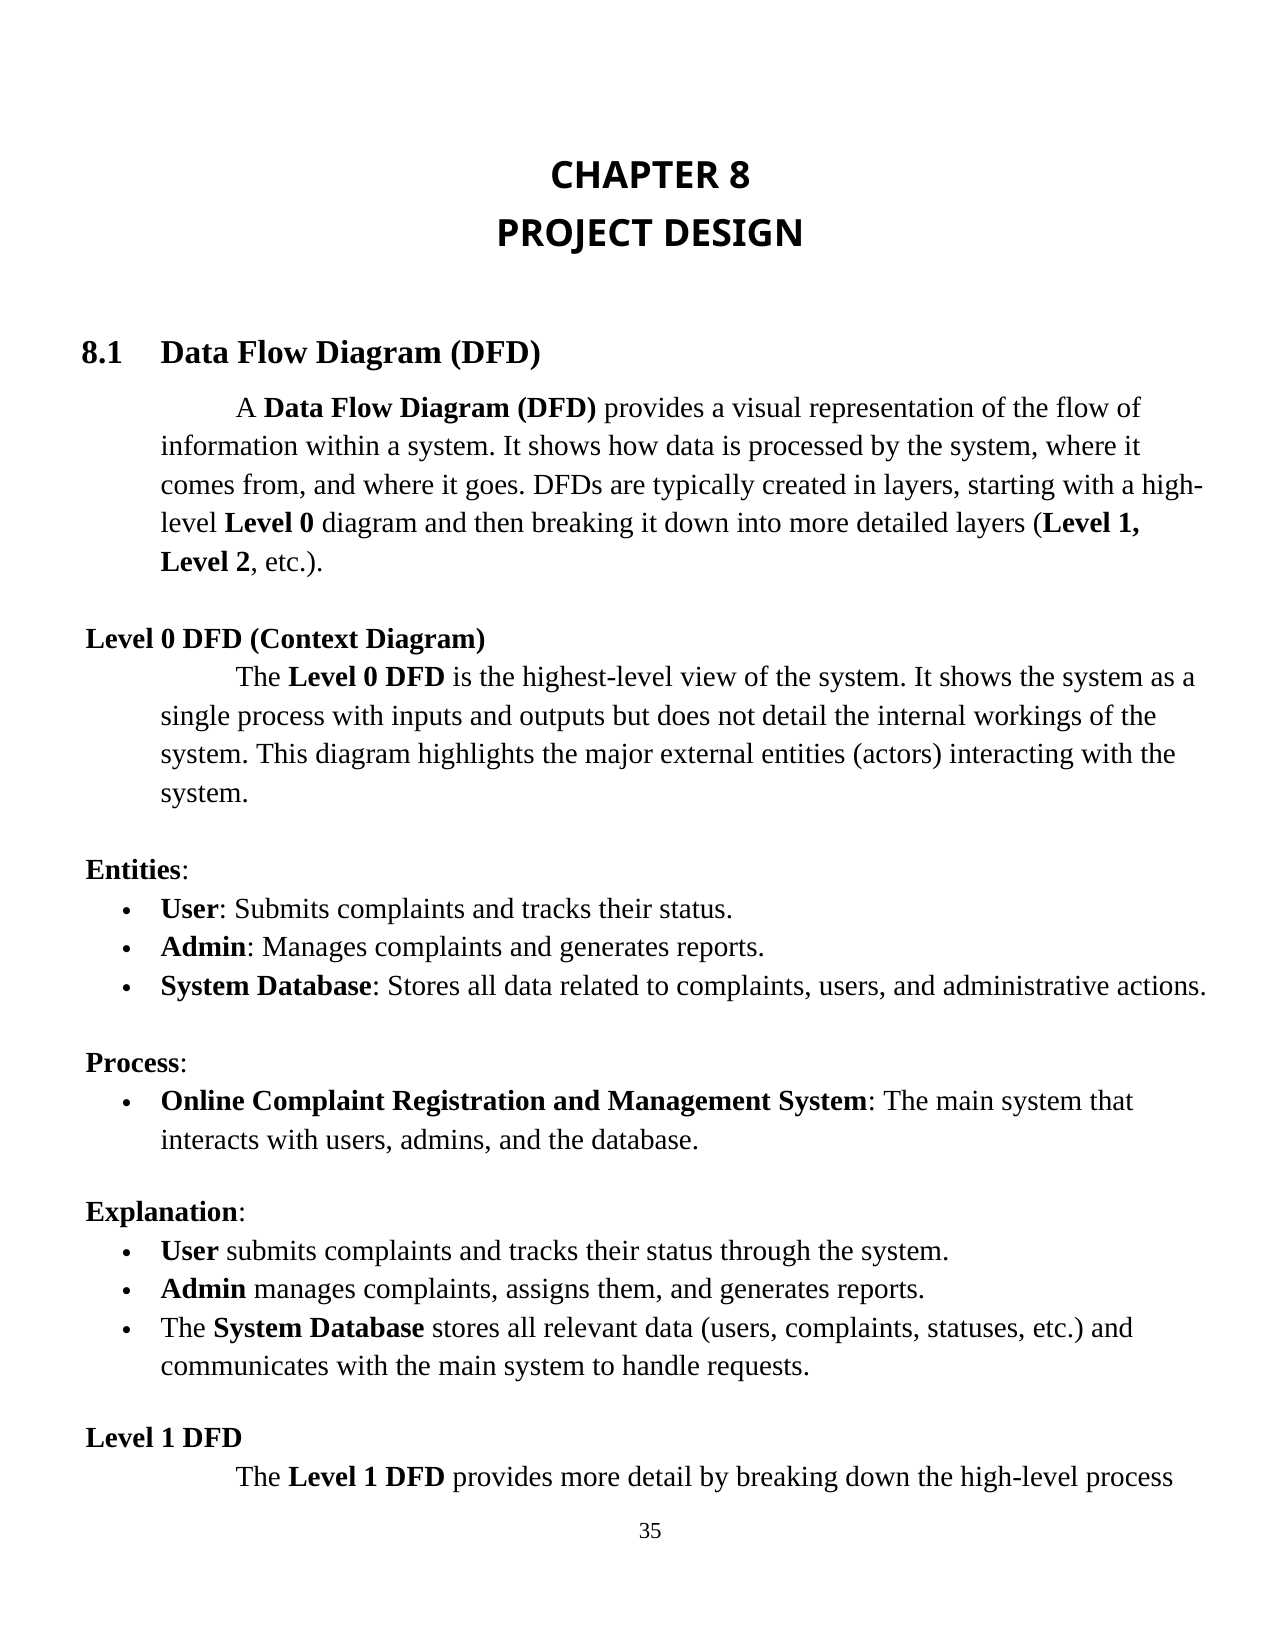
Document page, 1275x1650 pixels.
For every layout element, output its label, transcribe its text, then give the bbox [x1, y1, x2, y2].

text Process: [85, 1045, 1214, 1078]
list Admin: Manages complaints and generates reports. [123, 929, 1214, 963]
list Admin manages complaints, assigns them, and generates reports. [123, 1271, 1214, 1305]
text Level 1 DFD [85, 1420, 1214, 1454]
list User: Submits complaints and tracks their status. [123, 891, 1214, 924]
text CHAPTER 8 [85, 148, 1214, 199]
list Online Complaint Registration and Management System: The main system that interacts with users, admins, and the database. [123, 1083, 1214, 1156]
list The System Database stores all relevant data (users, complaints, statuses, etc.) and communicates with the main system to handle requests. [123, 1310, 1214, 1382]
text PROJECT DESIGN [85, 207, 1214, 258]
subtitle Data Flow Diagram (DFD) [123, 332, 1214, 371]
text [160, 1459, 1214, 1492]
text The Level 0 DFD is the highest-level view of the system. It shows the system as a single process with inputs and outputs but does not detail the internal workings of the system. This diagram highlights the major external entities (actors) interacting with the system. [160, 659, 1214, 809]
text Entities: [85, 852, 1214, 886]
text A Data Flow Diagram (DFD) provides a visual representation of the flow of information within a system. It shows how data is processed by the system, where it comes from, and where it goes. DFDs are typically created in layers, starting with a high-level Level 0 diagram and then breaking it down into more detailed layers (Level 1, Level 2, etc.). [160, 390, 1214, 577]
text Level 0 DFD (Context Diagram) [85, 621, 1214, 654]
text Explanation: [85, 1194, 1214, 1228]
list System Database: Stores all data related to complaints, users, and administrative actions. [123, 968, 1214, 1001]
list User submits complaints and tracks their status through the system. [123, 1233, 1214, 1266]
